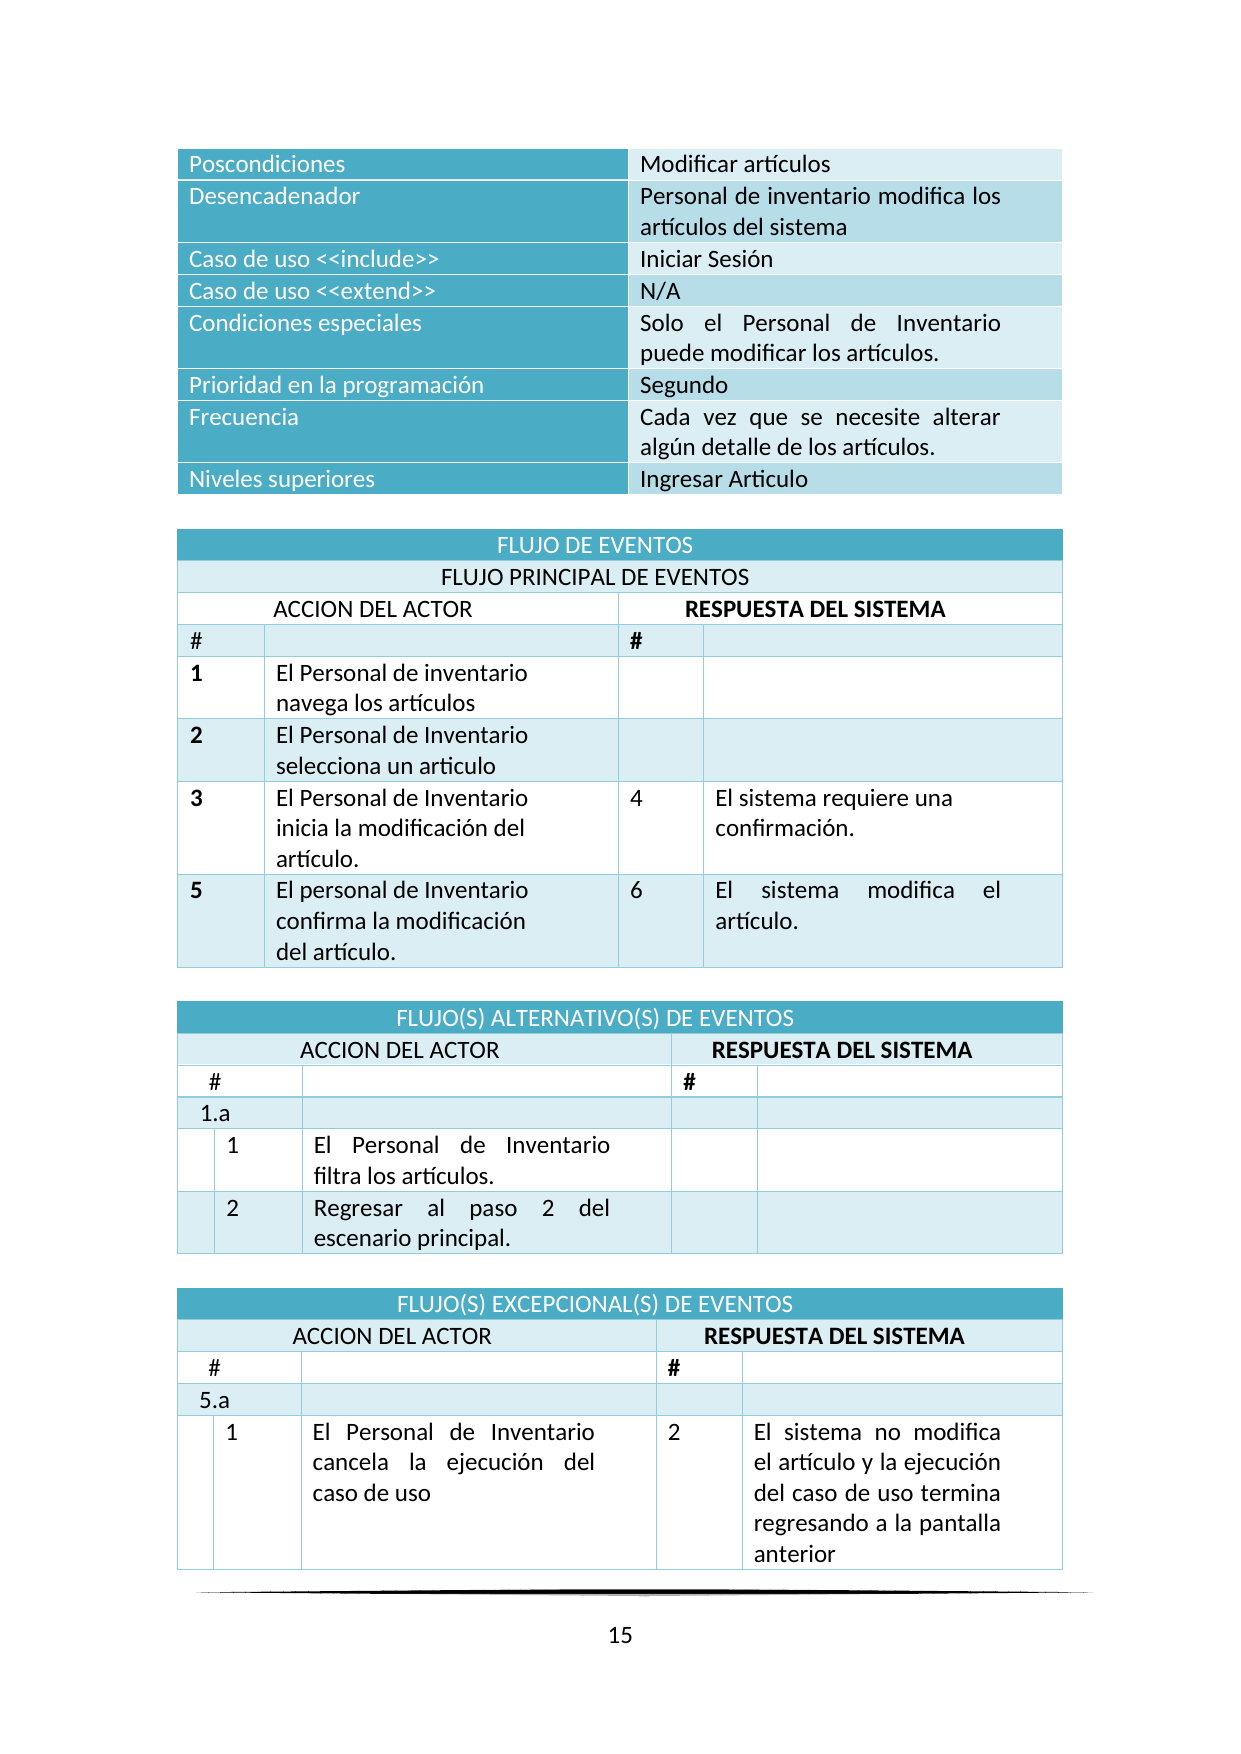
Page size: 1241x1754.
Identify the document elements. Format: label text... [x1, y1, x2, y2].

table_cell Condiciones especiales [178, 307, 628, 368]
table_cell RESPUESTA DEL SISTEMA [619, 593, 1062, 624]
table_cell [704, 719, 1062, 781]
table_cell [303, 1066, 671, 1096]
table_cell Desencadenador [178, 181, 628, 242]
table_cell El Personal de Inventario inicia la modificación del artículo. [265, 782, 618, 874]
table_cell El sistema no modifica el artículo y la ejecución del caso de uso termina regresando a la pantalla anterior [743, 1416, 1062, 1569]
table_cell Regresar al paso 2 del escenario principal. [303, 1192, 671, 1253]
table_cell 4 [619, 782, 703, 874]
table_cell [178, 1129, 214, 1191]
table_cell Solo el Personal de Inventario puede modificar los artículos. [629, 307, 1062, 368]
table_cell Poscondiciones [178, 149, 628, 179]
table_cell [743, 1352, 1062, 1383]
table_cell ACCION DEL ACTOR [178, 1320, 656, 1351]
table_cell 5 [178, 875, 264, 967]
table_cell FLUJO PRINCIPAL DE EVENTOS [178, 561, 1062, 592]
table_cell [672, 1129, 757, 1191]
table_cell # [178, 1066, 302, 1096]
table_cell 1 [215, 1129, 302, 1191]
table_cell [704, 625, 1062, 656]
table_cell [619, 719, 703, 781]
table_cell 2 [215, 1192, 302, 1253]
table_cell Iniciar Sesión [629, 243, 1062, 274]
table_cell [743, 1384, 1062, 1415]
table_cell [704, 657, 1062, 718]
table_header FLUJO(S) EXCEPCIONAL(S) DE EVENTOS [178, 1289, 1062, 1319]
table_cell RESPUESTA DEL SISTEMA [672, 1034, 1062, 1064]
table_cell El sistema requiere una confirmación. [704, 782, 1062, 874]
table_cell 1 [178, 657, 264, 718]
table_cell 1 [214, 1416, 301, 1569]
table_cell # [672, 1066, 757, 1096]
table_cell RESPUESTA DEL SISTEMA [657, 1320, 1062, 1351]
table_cell Personal de inventario modifica los artículos del sistema [629, 181, 1062, 242]
table_cell # [178, 625, 264, 656]
table_cell [619, 657, 703, 718]
table_cell [758, 1098, 1062, 1128]
table_cell [758, 1192, 1062, 1253]
table_cell [178, 1416, 213, 1569]
table_cell Caso de uso <<extend>> [178, 275, 628, 306]
table_cell ACCION DEL ACTOR [178, 593, 618, 624]
table_cell 1.a [178, 1098, 302, 1128]
table_cell [265, 625, 618, 656]
table_cell Cada vez que se necesite alterar algún detalle de los artículos. [629, 401, 1062, 462]
table_cell 2 [178, 719, 264, 781]
table_cell [303, 1098, 671, 1128]
table_cell El personal de Inventario confirma la modificación del artículo. [265, 875, 618, 967]
table_cell # [178, 1352, 301, 1383]
table_cell [758, 1129, 1062, 1191]
table_cell Niveles superiores [178, 463, 628, 494]
table_cell El Personal de Inventario cancela la ejecución del caso de uso [302, 1416, 656, 1569]
table_cell 5.a [178, 1384, 301, 1415]
table_cell # [657, 1352, 742, 1383]
table_cell El Personal de Inventario filtra los artículos. [303, 1129, 671, 1191]
table_cell [672, 1192, 757, 1253]
table_cell Frecuencia [178, 401, 628, 462]
picture [195, 1588, 1093, 1597]
table_cell [672, 1098, 757, 1128]
table_cell [758, 1066, 1062, 1096]
table_cell [302, 1352, 656, 1383]
table_cell El Personal de Inventario selecciona un articulo [265, 719, 618, 781]
table_cell 2 [657, 1416, 742, 1569]
table_cell Segundo [629, 369, 1062, 400]
table_header FLUJO(S) ALTERNATIVO(S) DE EVENTOS [178, 1002, 1062, 1033]
table_cell 6 [619, 875, 703, 967]
table_cell [657, 1384, 742, 1415]
table_cell ACCION DEL ACTOR [178, 1034, 671, 1064]
table_header FLUJO DE EVENTOS [178, 530, 1062, 560]
table_cell # [619, 625, 703, 656]
table_cell Prioridad en la programación [178, 369, 628, 400]
table_cell Modificar artículos [629, 149, 1062, 179]
table_cell Ingresar Articulo [629, 463, 1062, 494]
table_cell 3 [178, 782, 264, 874]
table_cell [302, 1384, 656, 1415]
table_cell El Personal de inventario navega los artículos [265, 657, 618, 718]
table_cell El sistema modifica el artículo. [704, 875, 1062, 967]
table_cell Caso de uso <<include>> [178, 243, 628, 274]
table_cell [178, 1192, 214, 1253]
table_cell N/A [629, 275, 1062, 306]
